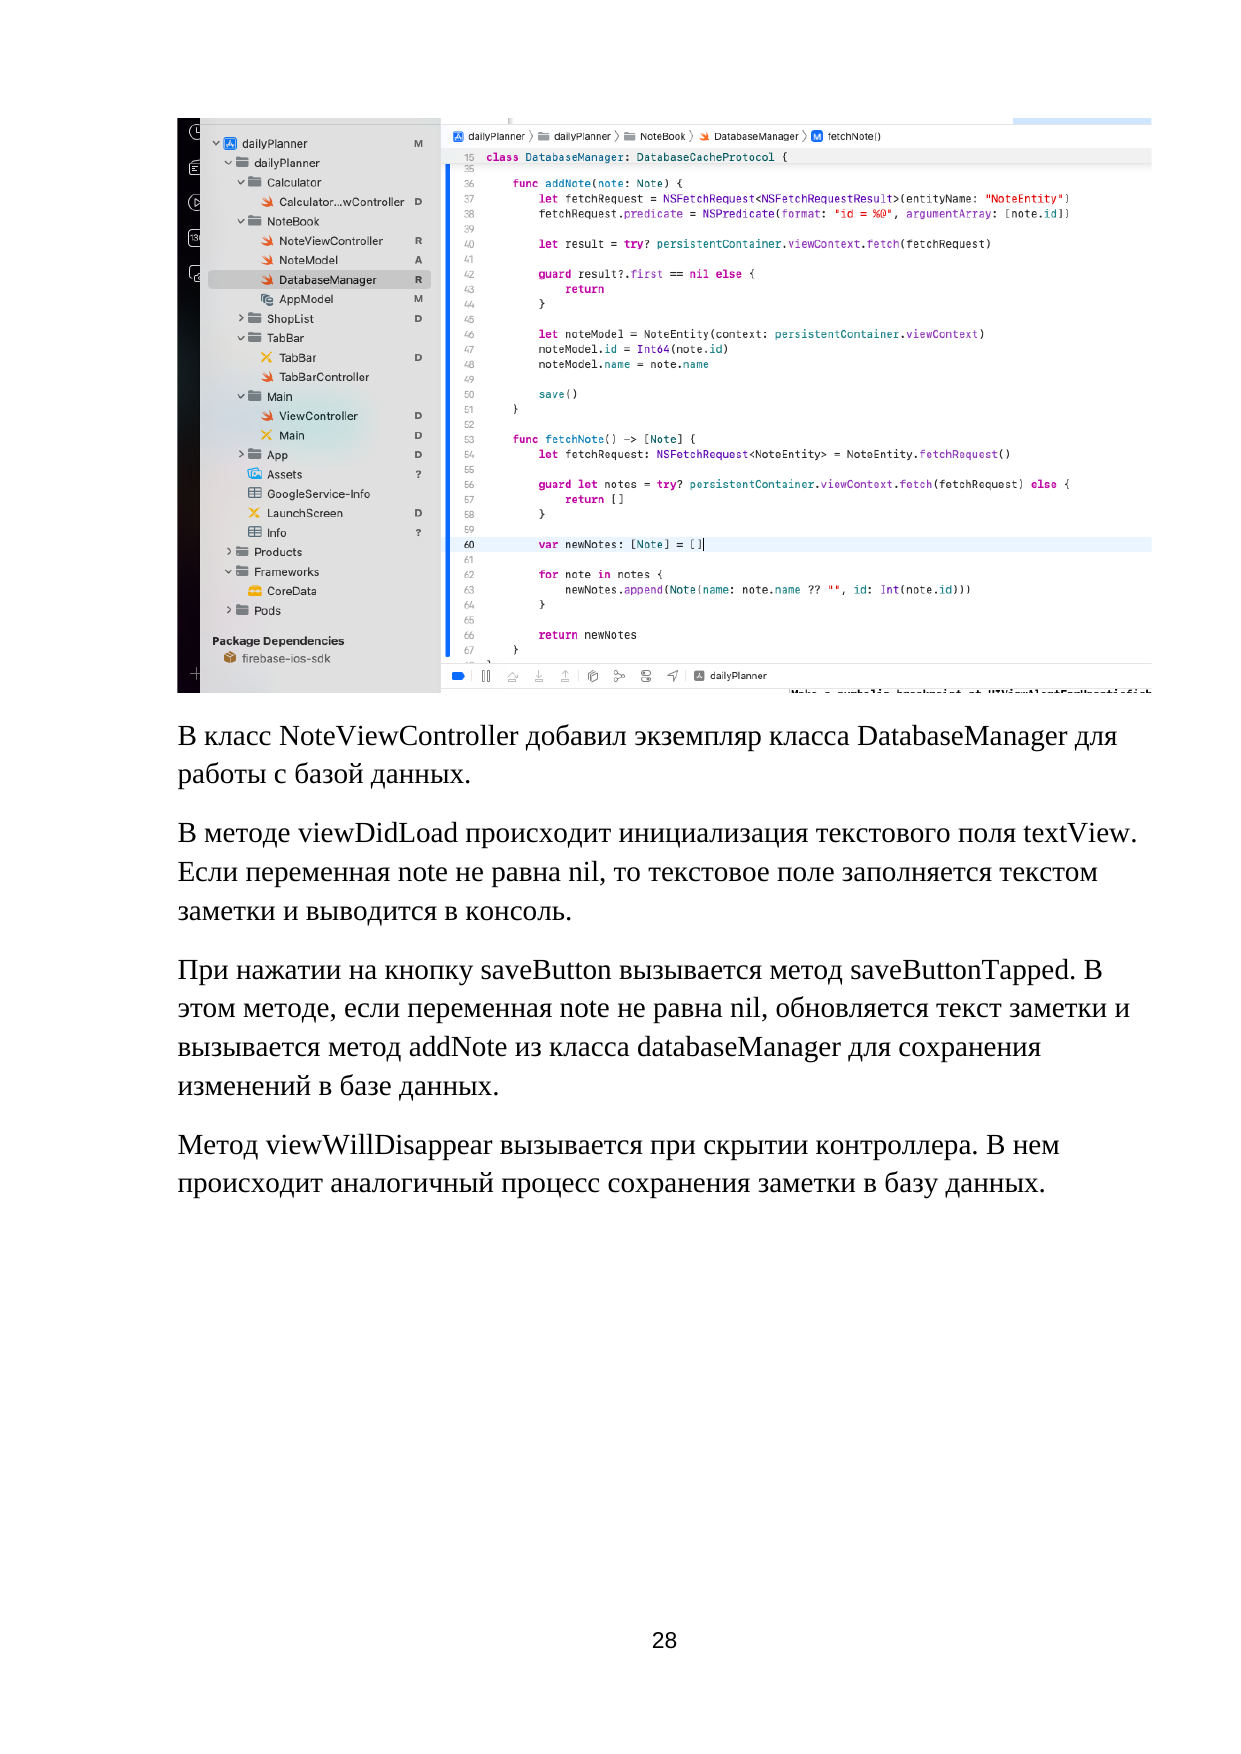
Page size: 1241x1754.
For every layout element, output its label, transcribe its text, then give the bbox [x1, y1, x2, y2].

text В методе viewDidLoad происходит инициализация текстового поля textView. Если переменная note не равна nil, то текстовое поле заполняется текстом заметки и выводится в консоль. [177, 816, 1152, 926]
text При нажатии на кнопку saveButton вызывается метод saveButtonTapped. В этом методе, если переменная note не равна nil, обновляется текст заметки и вызывается метод addNote из класса databaseManager для сохранения изменений в базе данных. [177, 952, 1152, 1101]
picture [177, 118, 1152, 693]
text Метод viewWillDisappear вызывается при скрытии контроллера. В нем происходит аналогичный процесс сохранения заметки в базу данных. [177, 1127, 1152, 1199]
text В класс NoteViewController добавил экземпляр класса DatabaseManager для работы с базой данных. [177, 718, 1152, 790]
